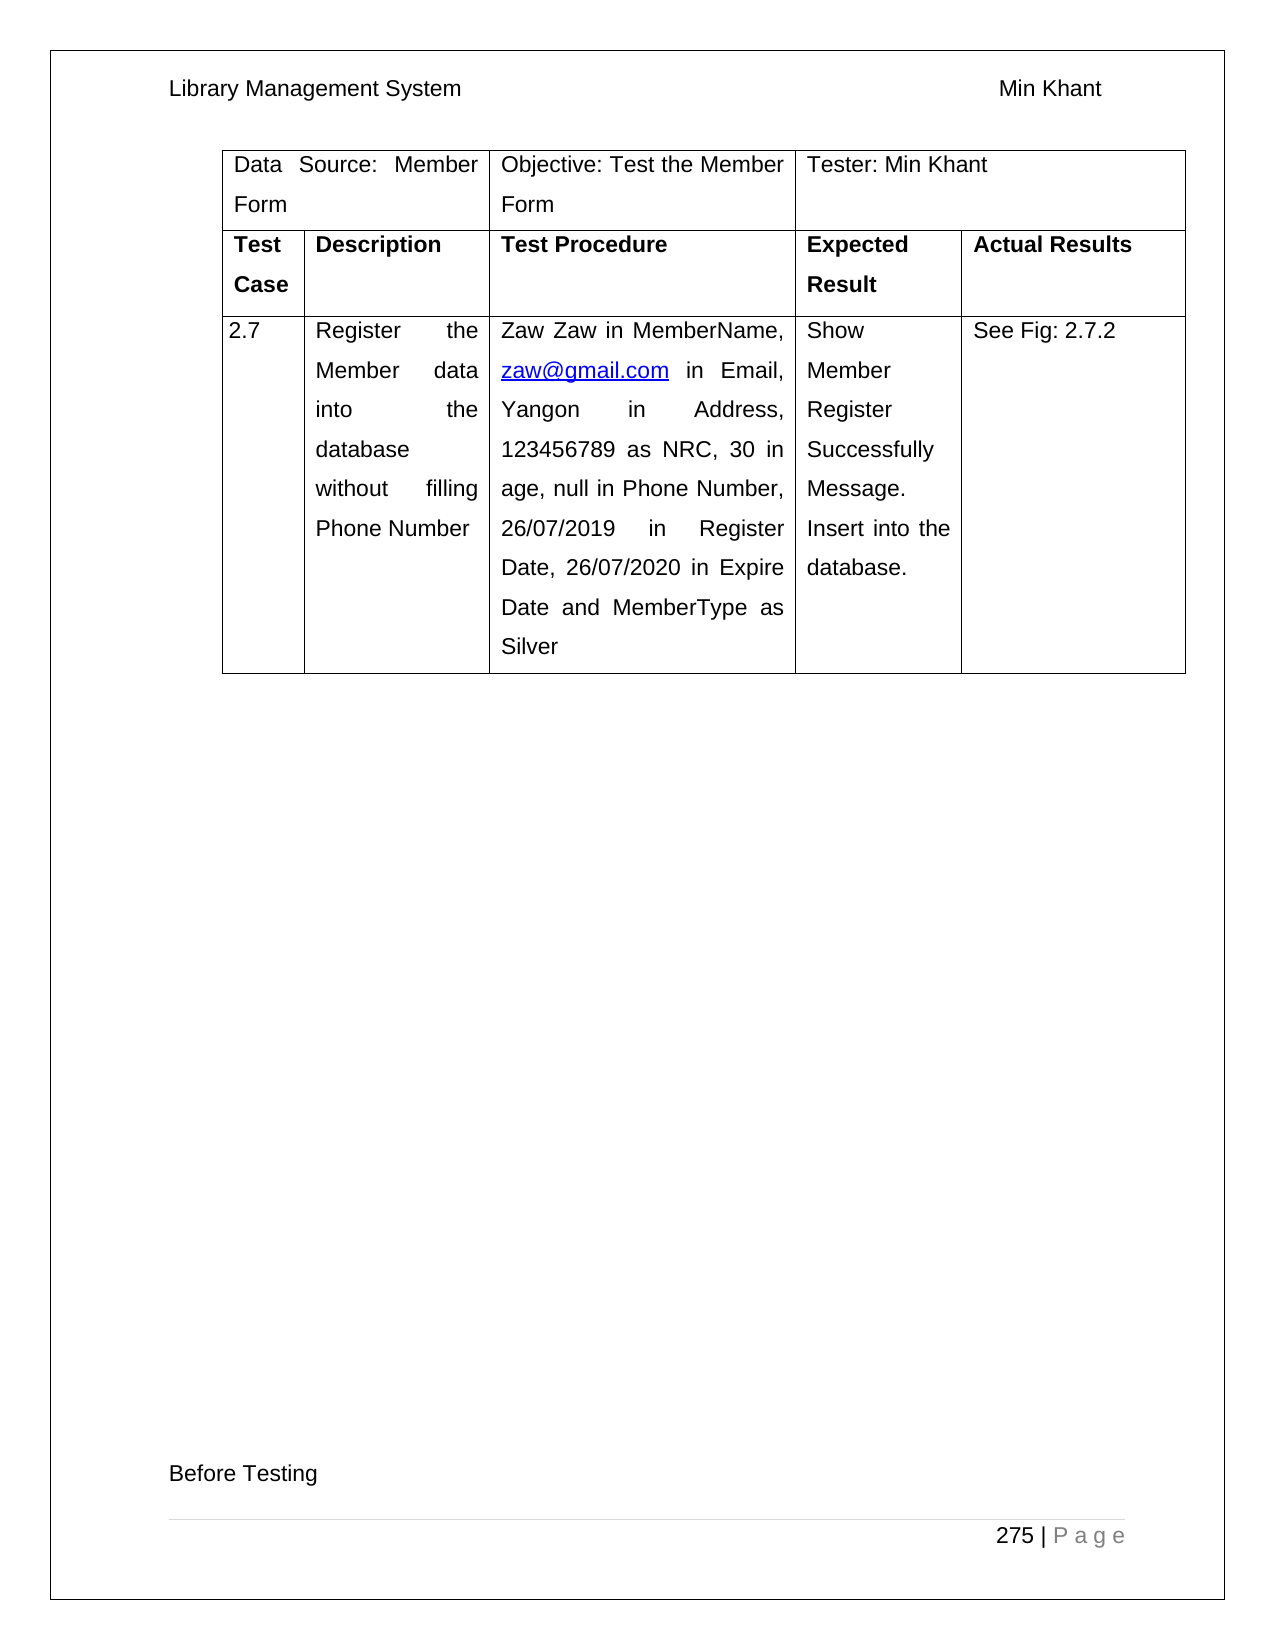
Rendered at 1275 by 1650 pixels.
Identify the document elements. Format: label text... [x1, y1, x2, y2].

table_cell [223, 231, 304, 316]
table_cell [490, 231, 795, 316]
text Before Testing [169, 1459, 1125, 1486]
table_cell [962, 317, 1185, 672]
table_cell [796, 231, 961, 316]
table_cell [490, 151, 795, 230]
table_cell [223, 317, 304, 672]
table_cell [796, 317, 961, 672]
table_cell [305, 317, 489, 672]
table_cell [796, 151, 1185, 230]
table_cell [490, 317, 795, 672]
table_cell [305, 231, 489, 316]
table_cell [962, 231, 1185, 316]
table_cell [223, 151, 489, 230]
